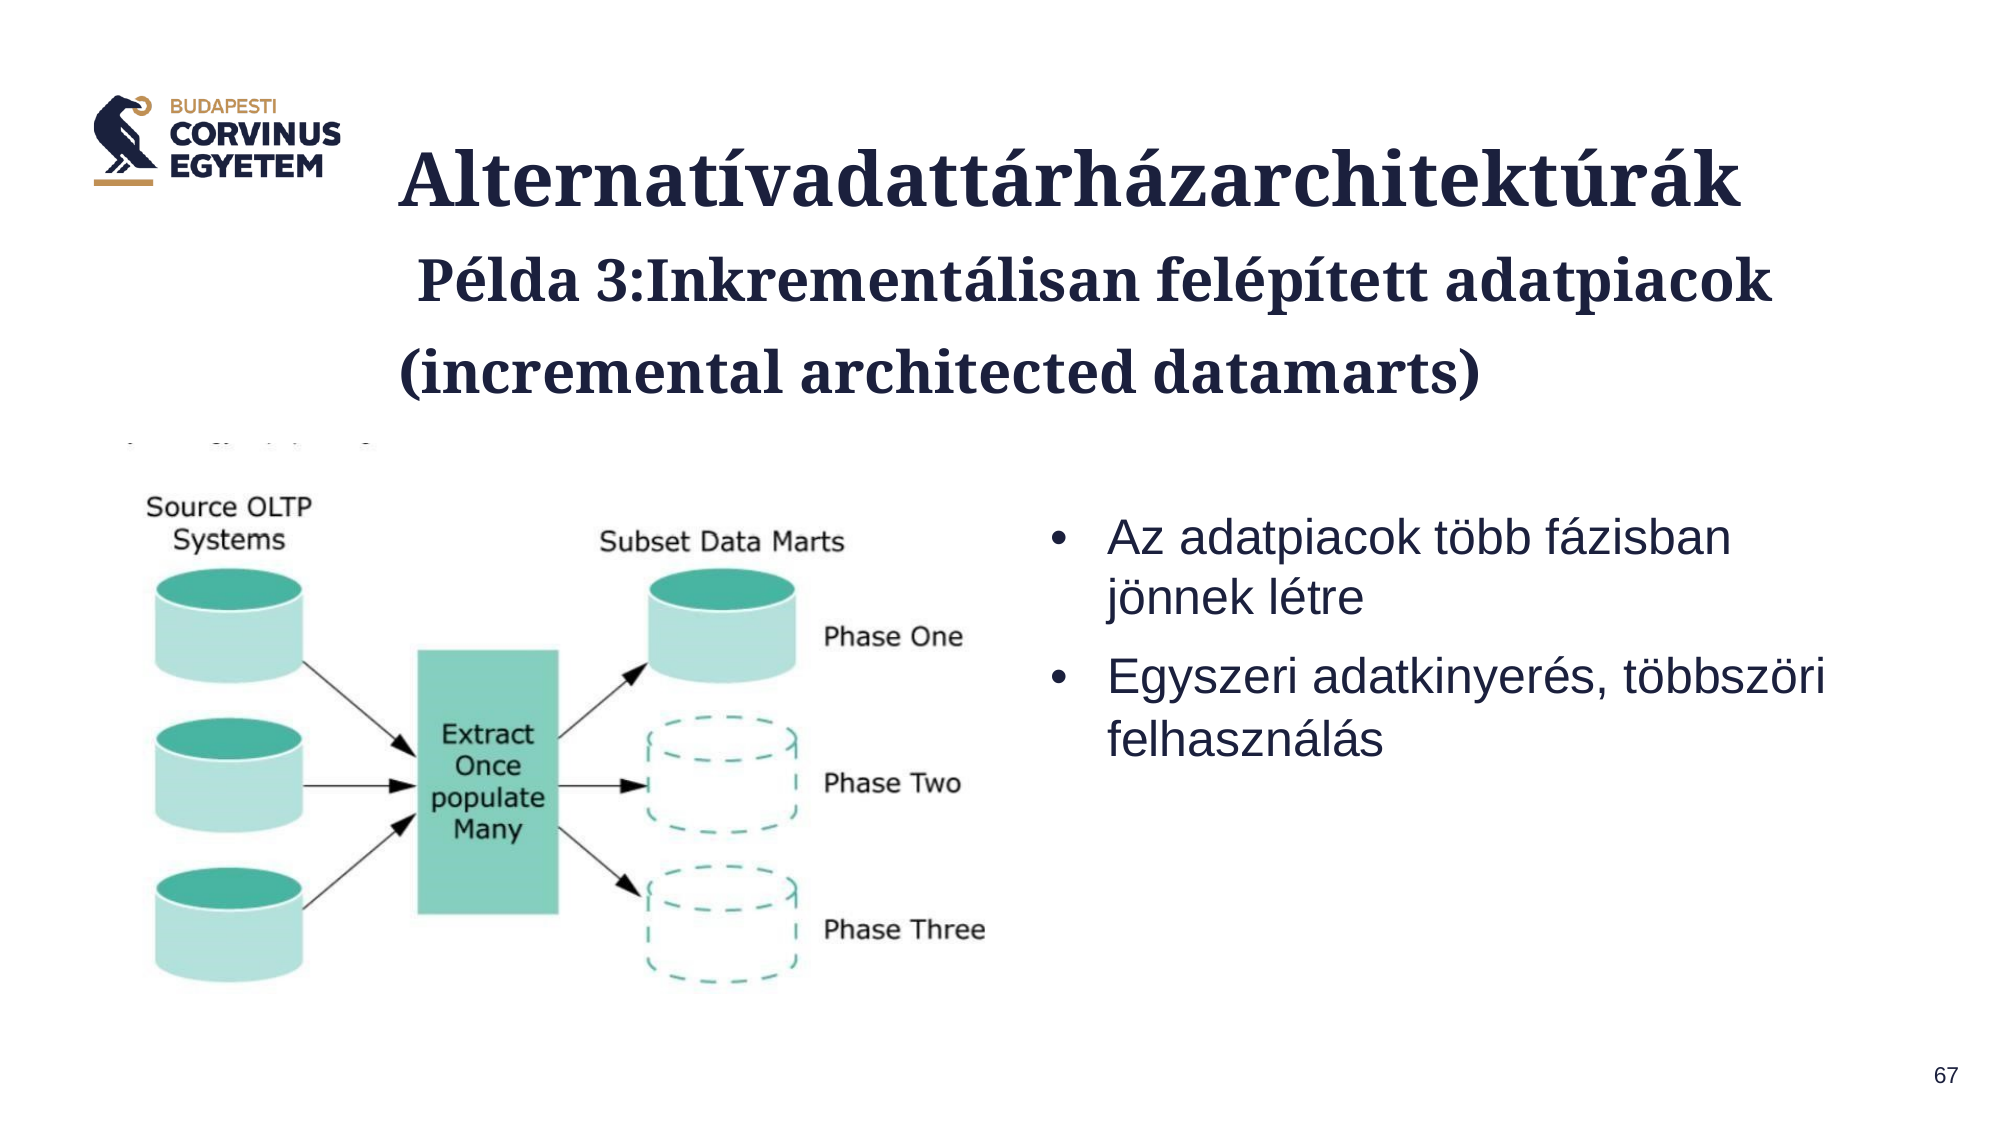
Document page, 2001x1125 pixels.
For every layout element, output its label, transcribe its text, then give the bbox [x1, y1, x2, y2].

list Az adatpiacok több fázisban jönnek létre [986, 508, 1858, 625]
text (incremental architected datamarts) [398, 331, 1972, 411]
subtitle Példa 3:Inkrementálisan felépített adatpiacok [417, 238, 1972, 318]
picture [126, 443, 986, 994]
picture [93, 95, 341, 186]
subtitle Alternatívadattárházarchitektúrák [398, 126, 1972, 228]
list Egyszeri adatkinyerés, többszöri felhasználás [986, 646, 1858, 767]
